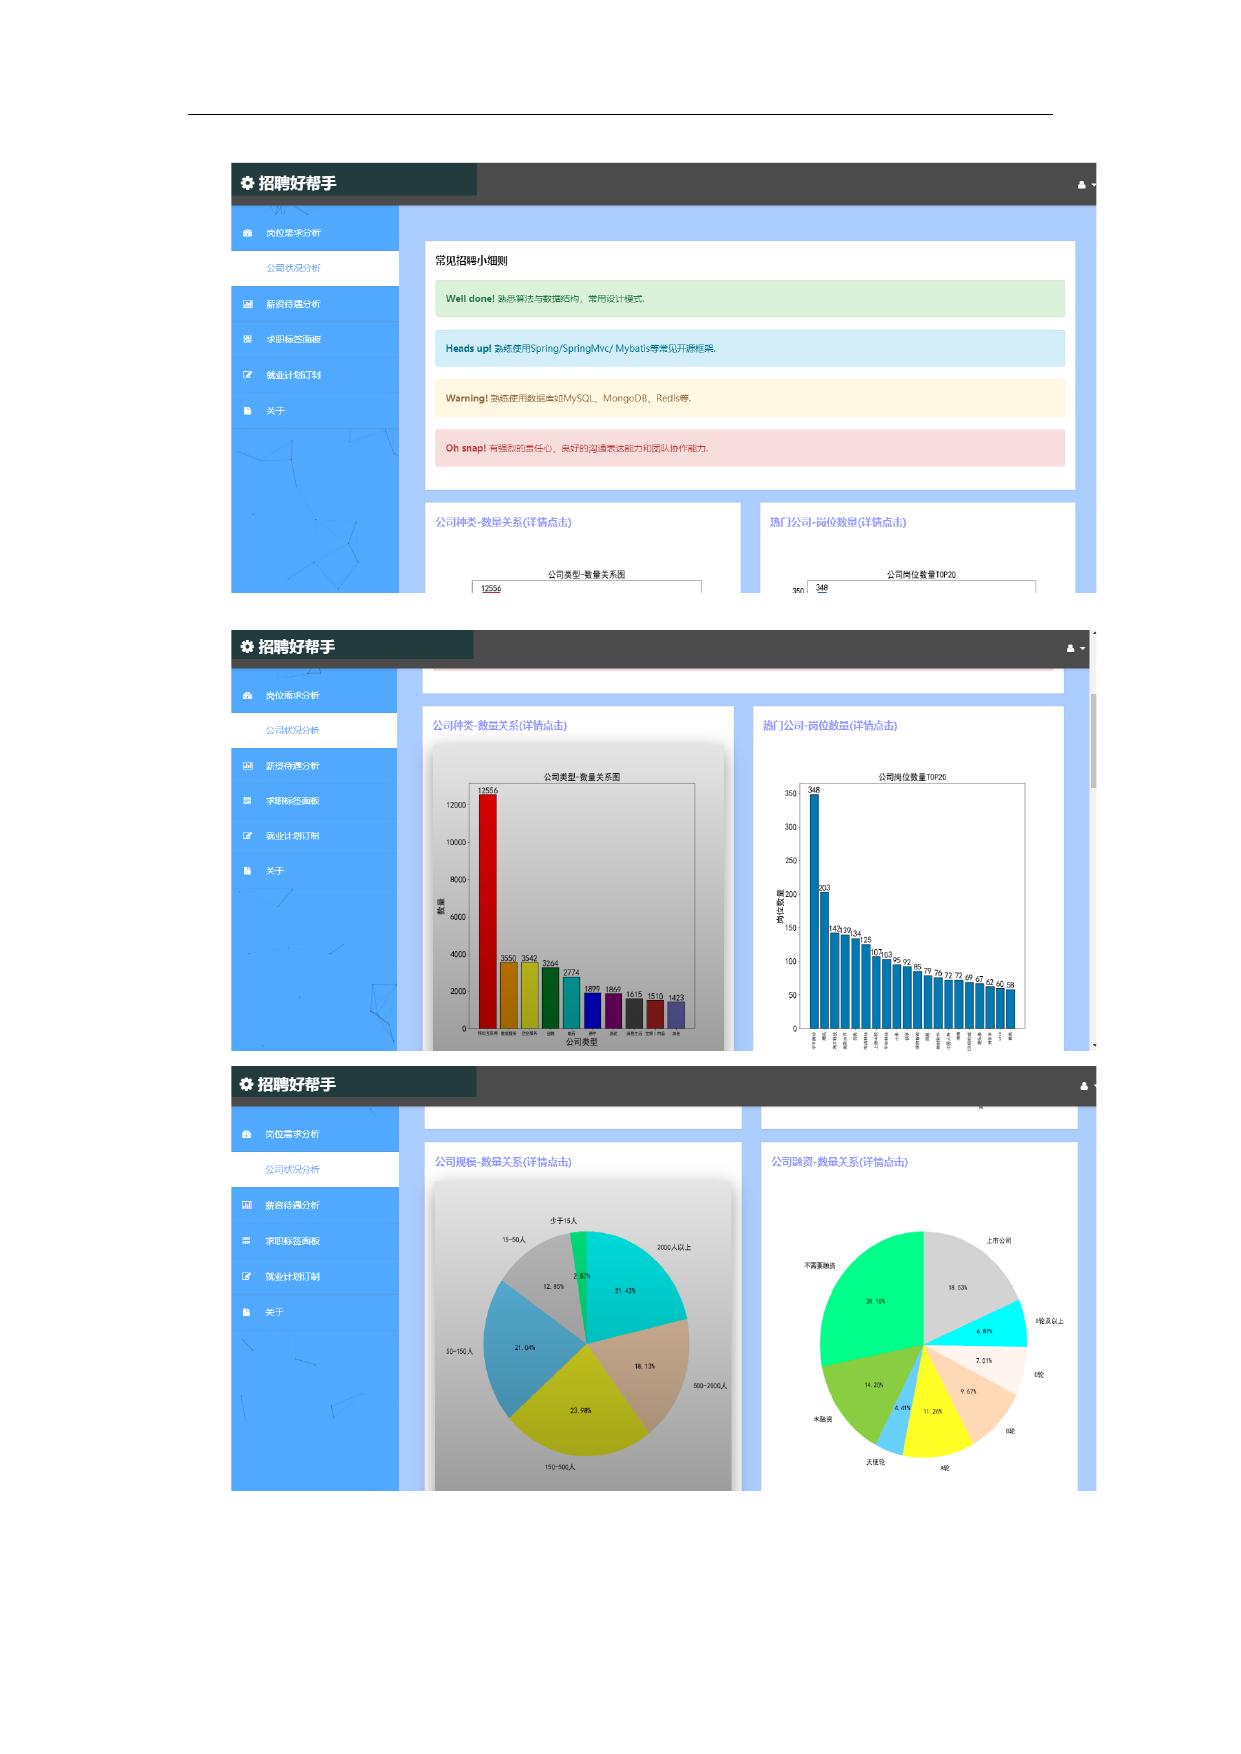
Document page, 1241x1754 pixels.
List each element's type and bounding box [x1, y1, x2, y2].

picture [231, 1066, 1097, 1491]
picture [231, 630, 1097, 1051]
picture [231, 162, 1097, 593]
